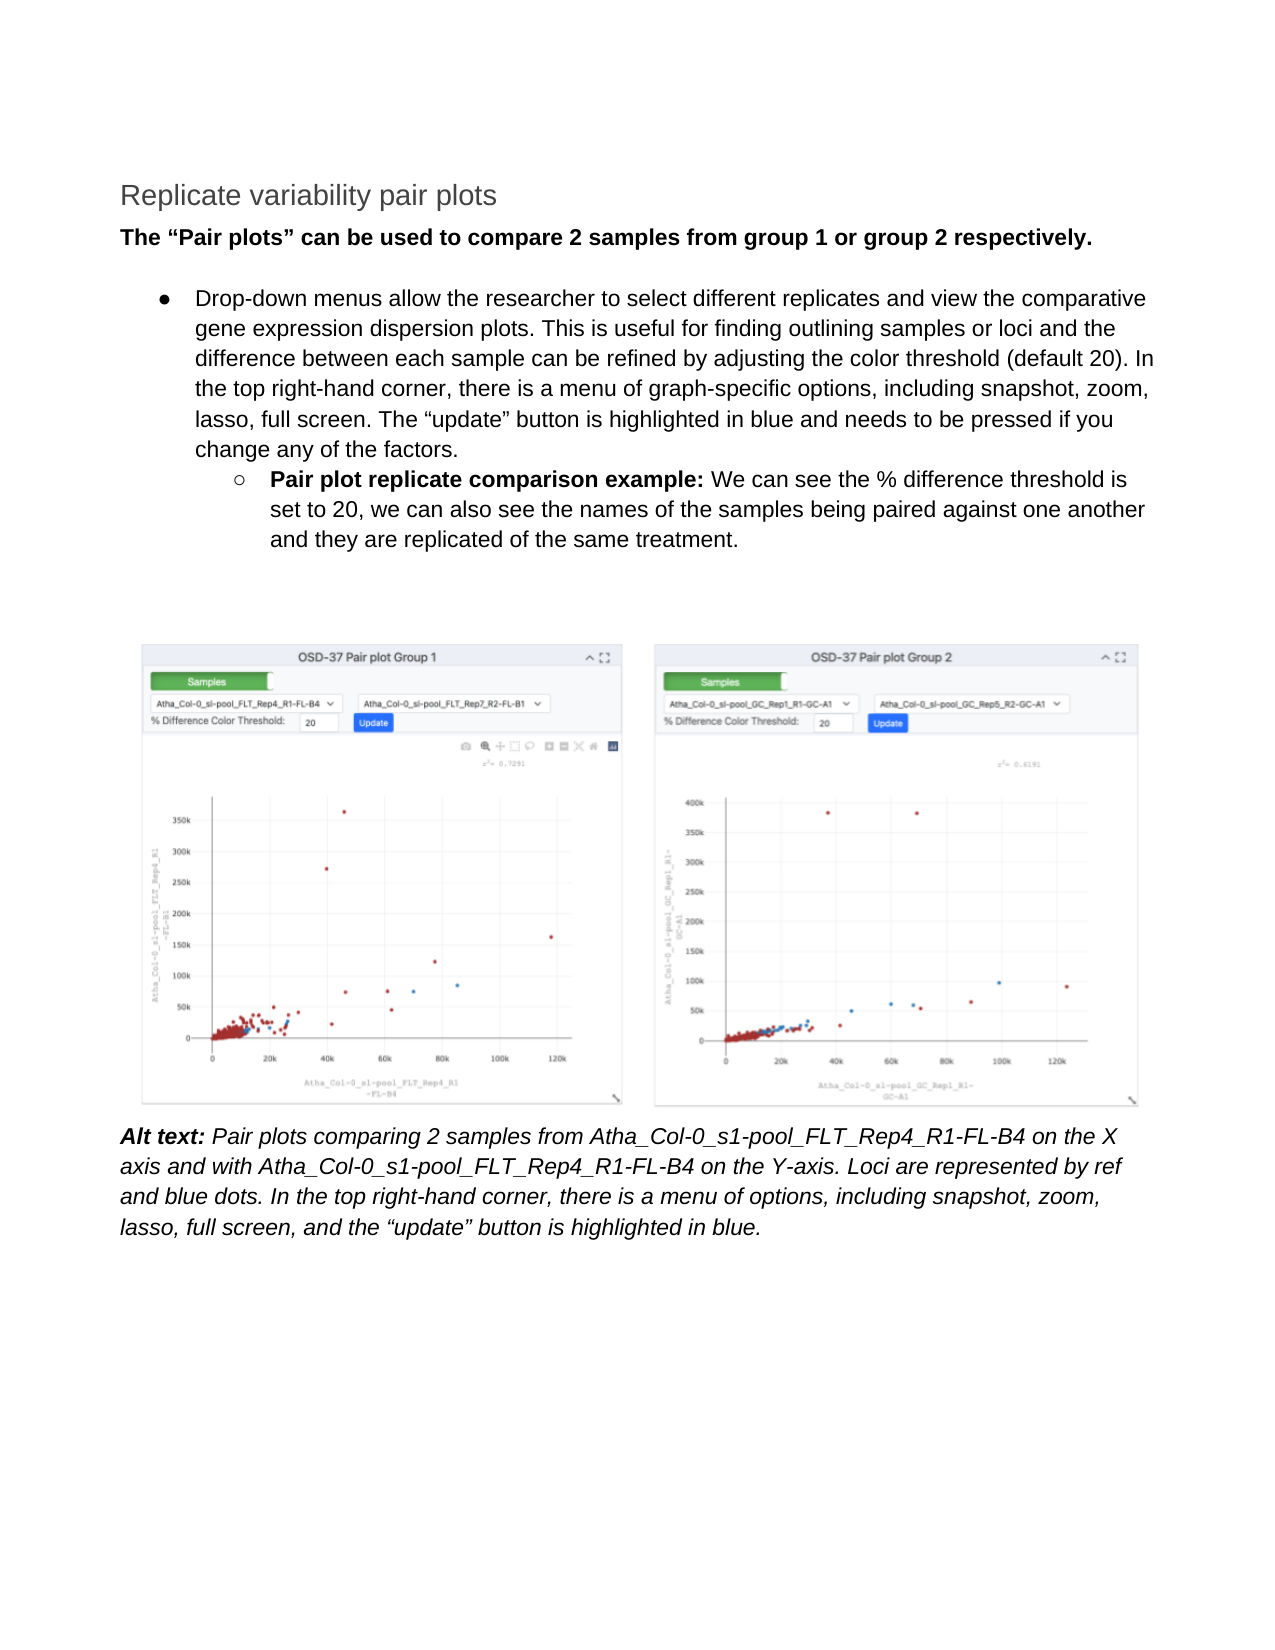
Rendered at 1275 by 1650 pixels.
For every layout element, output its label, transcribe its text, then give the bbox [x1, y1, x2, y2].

text Alt text: Pair plots comparing 2 samples from Atha_Col-0_s1-pool_FLT_Rep4_R1-FL-B4 on the X axis and with Atha_Col-0_s1-pool_FLT_Rep4_R1-FL-B4 on the Y-axis. Loci are represented by ref and blue dots. In the top right-hand corner, there is a menu of options, including snapshot, zoom, lasso, full screen, and the “update” button is highlighted in blue. [120, 1123, 1155, 1240]
subtitle Replicate variability pair plots [120, 177, 1155, 211]
text The “Pair plots” can be used to compare 2 samples from group 1 or group 2 respectively. [120, 224, 1155, 251]
picture [120, 617, 1155, 1119]
list Drop-down menus allow the researcher to select different replicates and view the comparative gene expression dispersion plots. This is useful for finding outlining samples or loci and the difference between each sample can be refined by adjusting the color threshold (default 20). In the top right-hand corner, there is a menu of graph-specific options, including snapshot, zoom, lasso, full screen. The “update” button is highlighted in blue and needs to be pressed if you change any of the factors. [157, 285, 1155, 462]
list Pair plot replicate comparison example: We can see the % difference threshold is set to 20, we can also see the names of the samples being paired against one another and they are replicated of the same treatment. [232, 466, 1155, 553]
